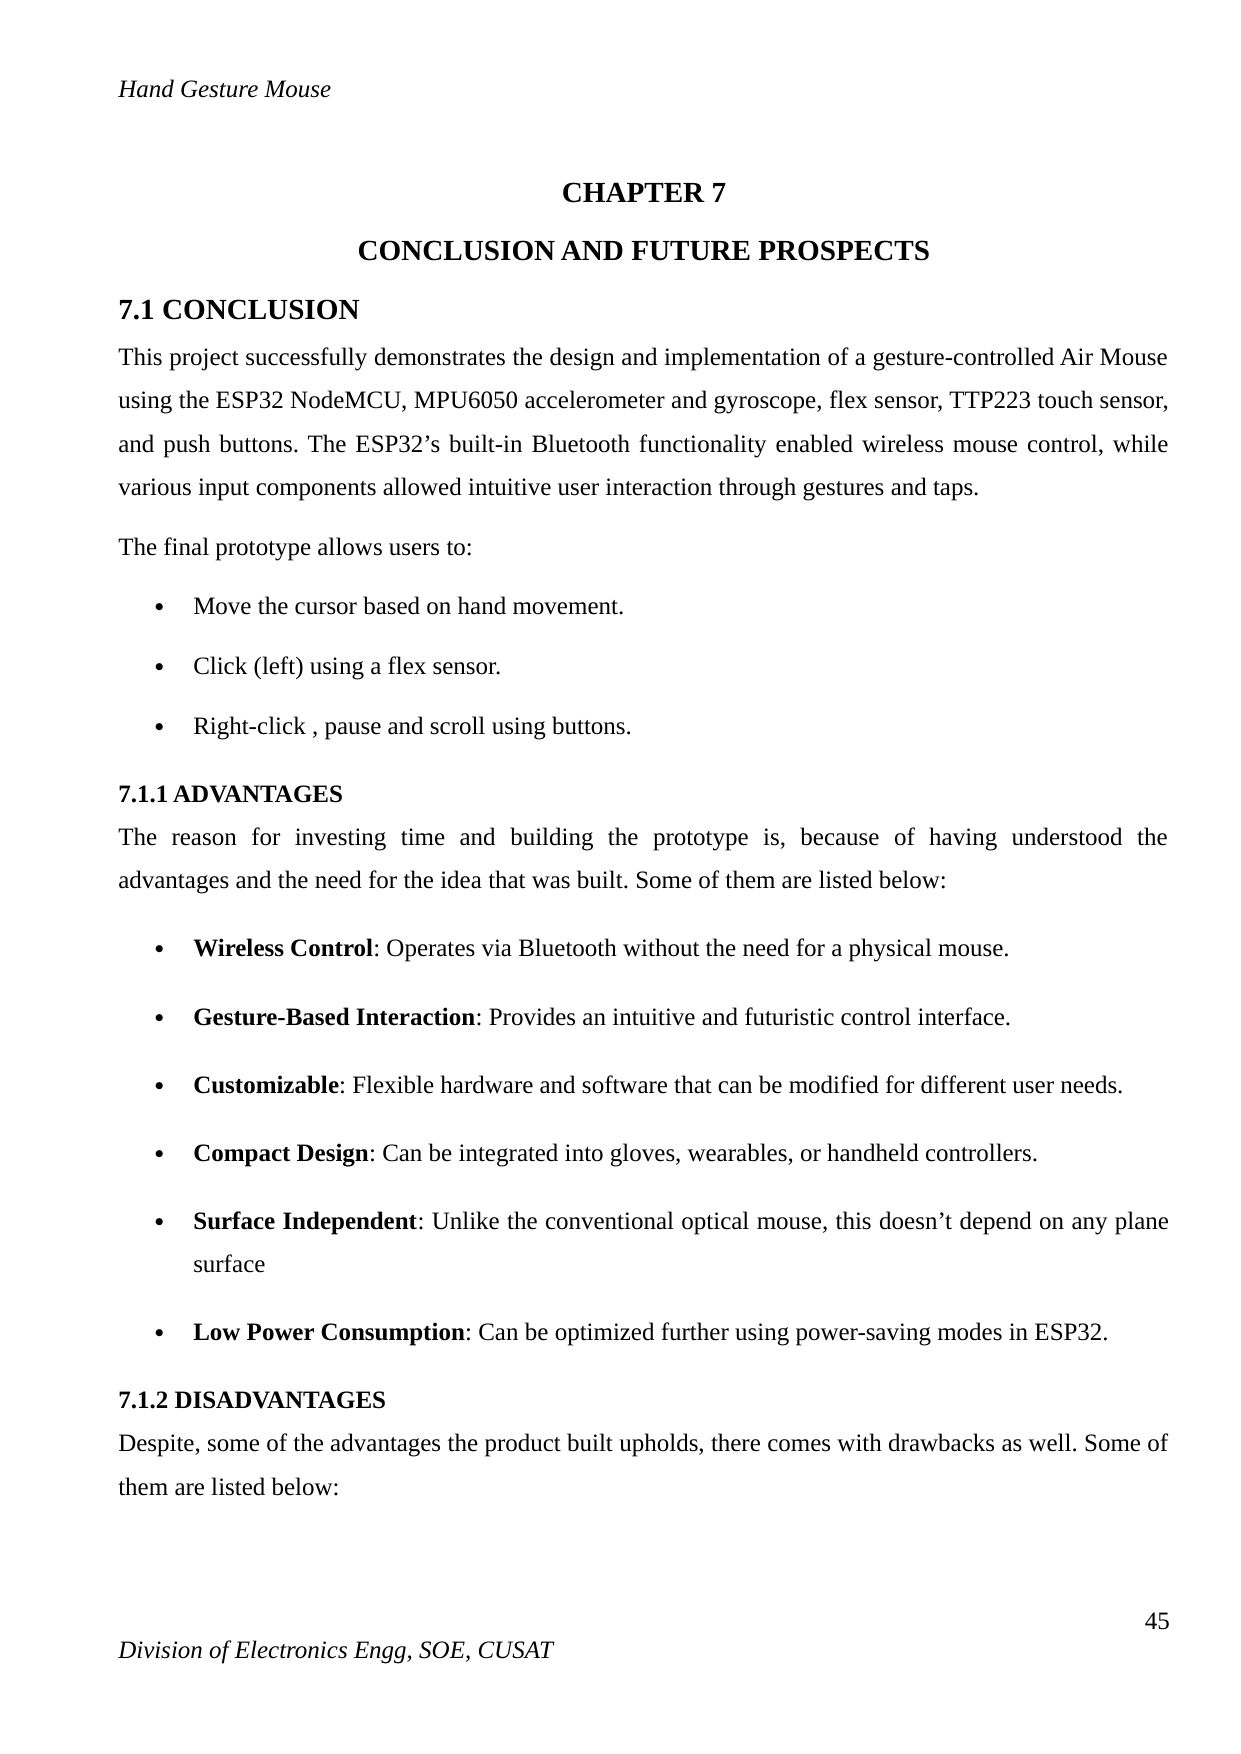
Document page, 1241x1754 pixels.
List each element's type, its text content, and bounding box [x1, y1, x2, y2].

list Click (left) using a flex sensor. [156, 651, 1169, 680]
subtitle 7.1.2 DISADVANTAGES [118, 1385, 1169, 1414]
subtitle 7.1.1 ADVANTAGES [118, 779, 1169, 808]
list Gesture-Based Interaction: Provides an intuitive and futuristic control interface. [156, 1002, 1169, 1030]
list Surface Independent: Unlike the conventional optical mouse, this doesn’t depend on any plane surface [156, 1206, 1169, 1278]
list Compact Design: Can be integrated into gloves, wearables, or handheld controllers. [156, 1138, 1169, 1167]
subtitle CHAPTER 7 [118, 175, 1169, 208]
list Move the cursor based on hand movement. [156, 591, 1169, 620]
subtitle CONCLUSION AND FUTURE PROSPECTS [118, 233, 1169, 267]
list Customizable: Flexible hardware and software that can be modified for different user needs. [156, 1070, 1169, 1098]
list Wireless Control: Operates via Bluetooth without the need for a physical mouse. [156, 933, 1169, 962]
text The reason for investing time and building the prototype is, because of having understood the advantages and the need for the idea that was built. Some of them are listed below: [118, 822, 1169, 894]
list Right-click , pause and scroll using buttons. [156, 711, 1169, 740]
text Despite, some of the advantages the product built upholds, there comes with drawbacks as well. Some of them are listed below: [118, 1428, 1169, 1500]
list Low Power Consumption: Can be optimized further using power-saving modes in ESP32. [156, 1317, 1169, 1346]
text This project successfully demonstrates the design and implementation of a gesture-controlled Air Mouse using the ESP32 NodeMCU, MPU6050 accelerometer and gyroscope, flex sensor, TTP223 touch sensor, and push buttons. The ESP32’s built-in Bluetooth functionality enabled wireless mouse control, while various input components allowed intuitive user interaction through gestures and taps. [118, 342, 1169, 501]
text The final prototype allows users to: [118, 532, 1169, 560]
subtitle 7.1 CONCLUSION [118, 292, 1169, 326]
